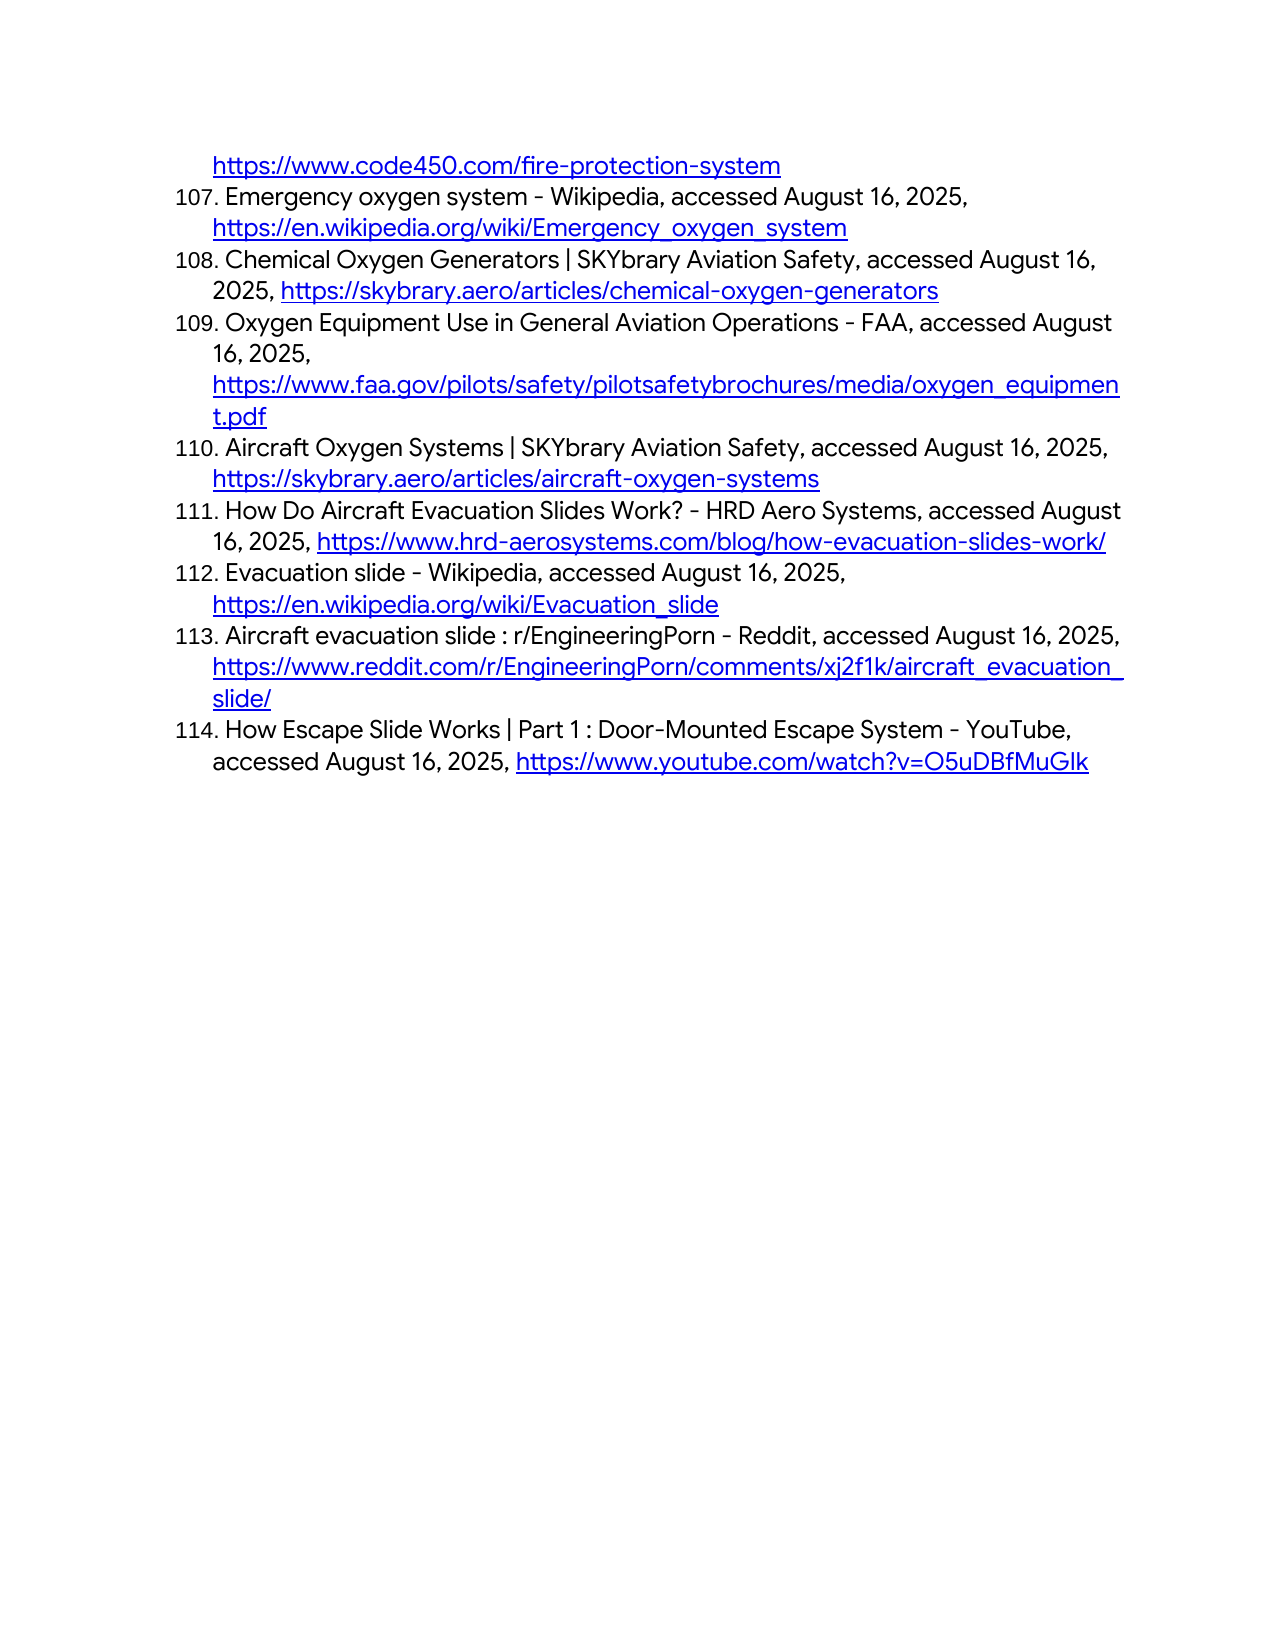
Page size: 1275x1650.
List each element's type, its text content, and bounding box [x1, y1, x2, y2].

list Chemical Oxygen Generators | SKYbrary Aviation Safety, accessed August 16, 2025, https://skybrary.aero/articles/chemical-oxygen-generators [175, 244, 1125, 307]
list Aircraft Oxygen Systems | SKYbrary Aviation Safety, accessed August 16, 2025, https://skybrary.aero/articles/aircraft-oxygen-systems [175, 432, 1125, 495]
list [175, 150, 1125, 181]
list Emergency oxygen system - Wikipedia, accessed August 16, 2025, https://en.wikipedia.org/wiki/Emergency_oxygen_system [175, 181, 1125, 244]
list Evacuation slide - Wikipedia, accessed August 16, 2025, https://en.wikipedia.org/wiki/Evacuation_slide [175, 558, 1125, 620]
list Oxygen Equipment Use in General Aviation Operations - FAA, accessed August 16, 2025, https://www.faa.gov/pilots/safety/pilotsafetybrochures/media/oxygen_equipment.pdf [175, 307, 1125, 432]
list Aircraft evacuation slide : r/EngineeringPorn - Reddit, accessed August 16, 2025, https://www.reddit.com/r/EngineeringPorn/comments/xj2f1k/aircraft_evacuation_slide/ [175, 620, 1125, 714]
list How Do Aircraft Evacuation Slides Work? - HRD Aero Systems, accessed August 16, 2025, https://www.hrd-aerosystems.com/blog/how-evacuation-slides-work/ [175, 495, 1125, 558]
list How Escape Slide Works | Part 1 : Door-Mounted Escape System - YouTube, accessed August 16, 2025, https://www.youtube.com/watch?v=O5uDBfMuGIk [175, 714, 1125, 777]
